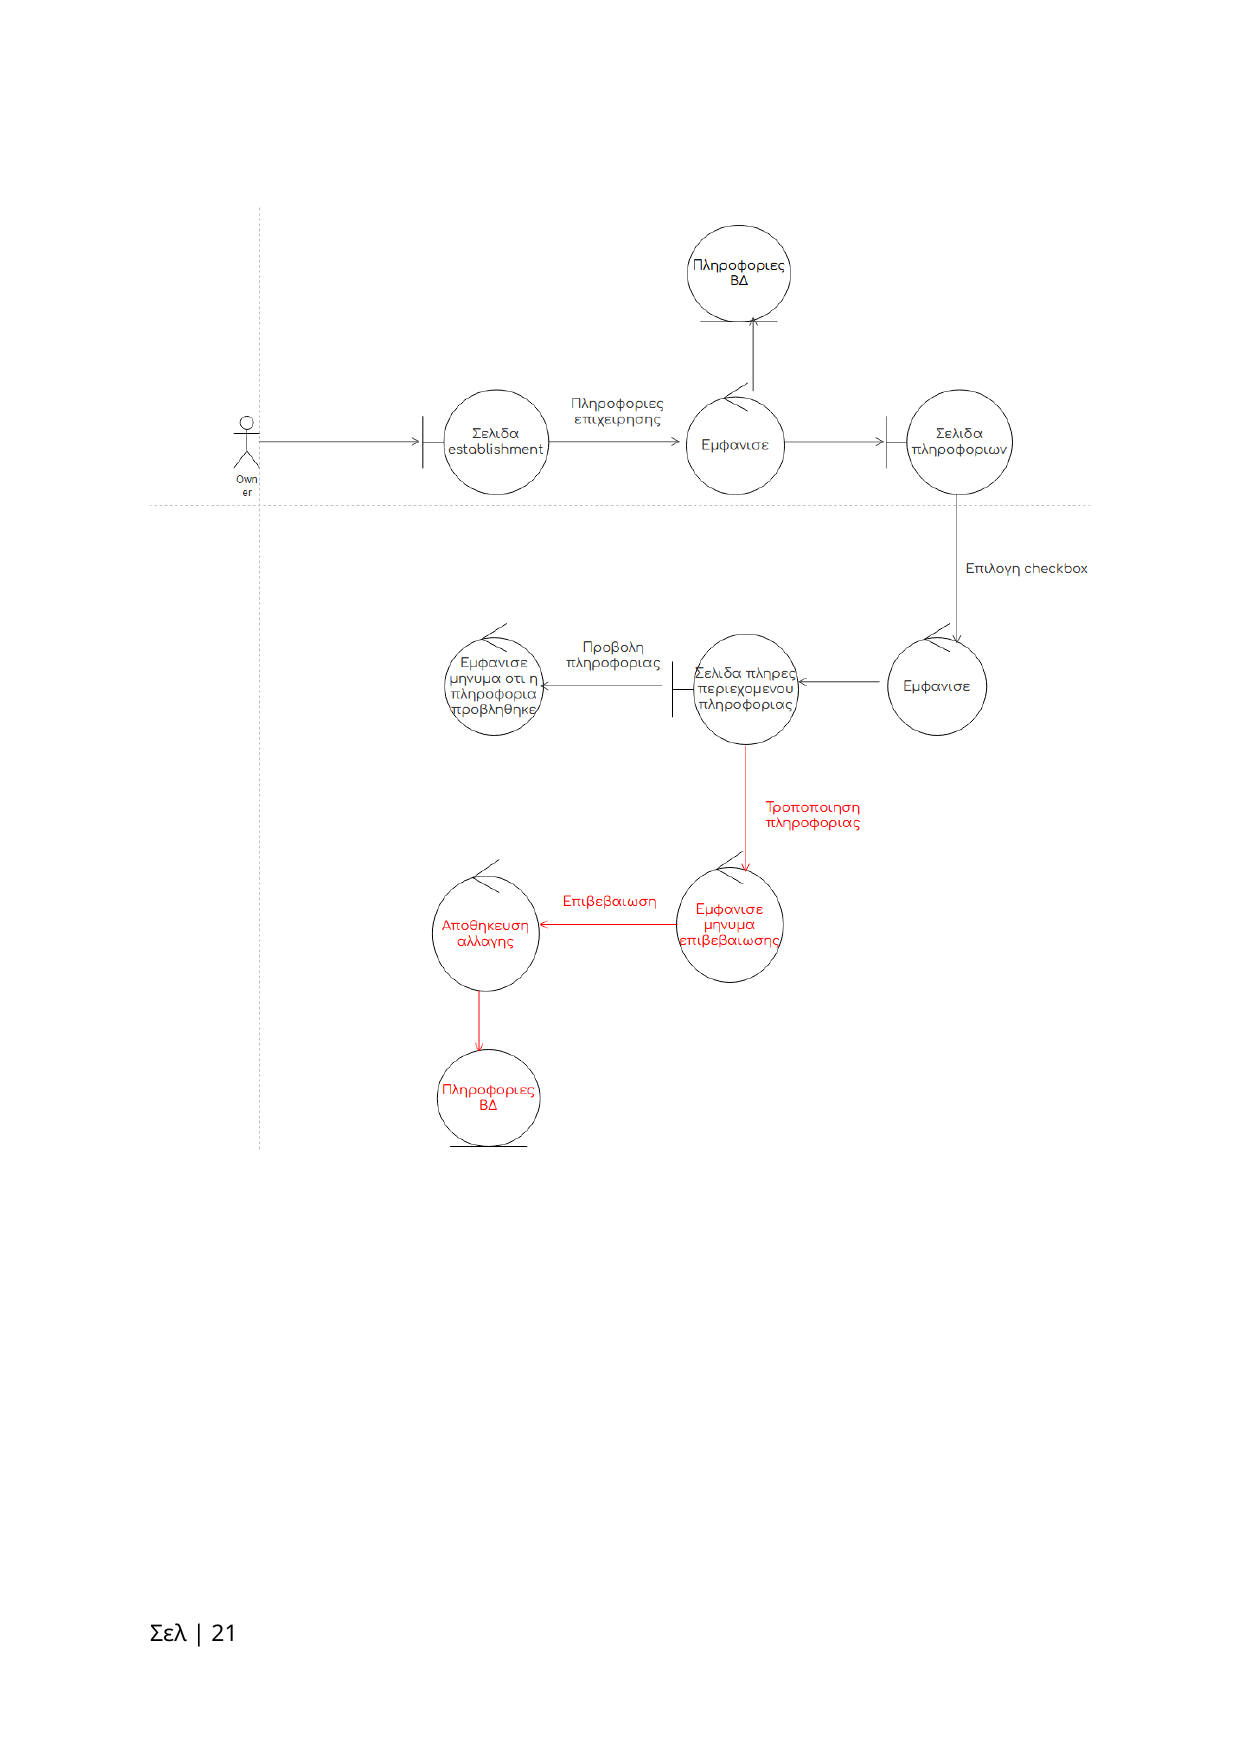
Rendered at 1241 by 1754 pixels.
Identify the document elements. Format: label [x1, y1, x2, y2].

picture [150, 207, 1091, 1151]
